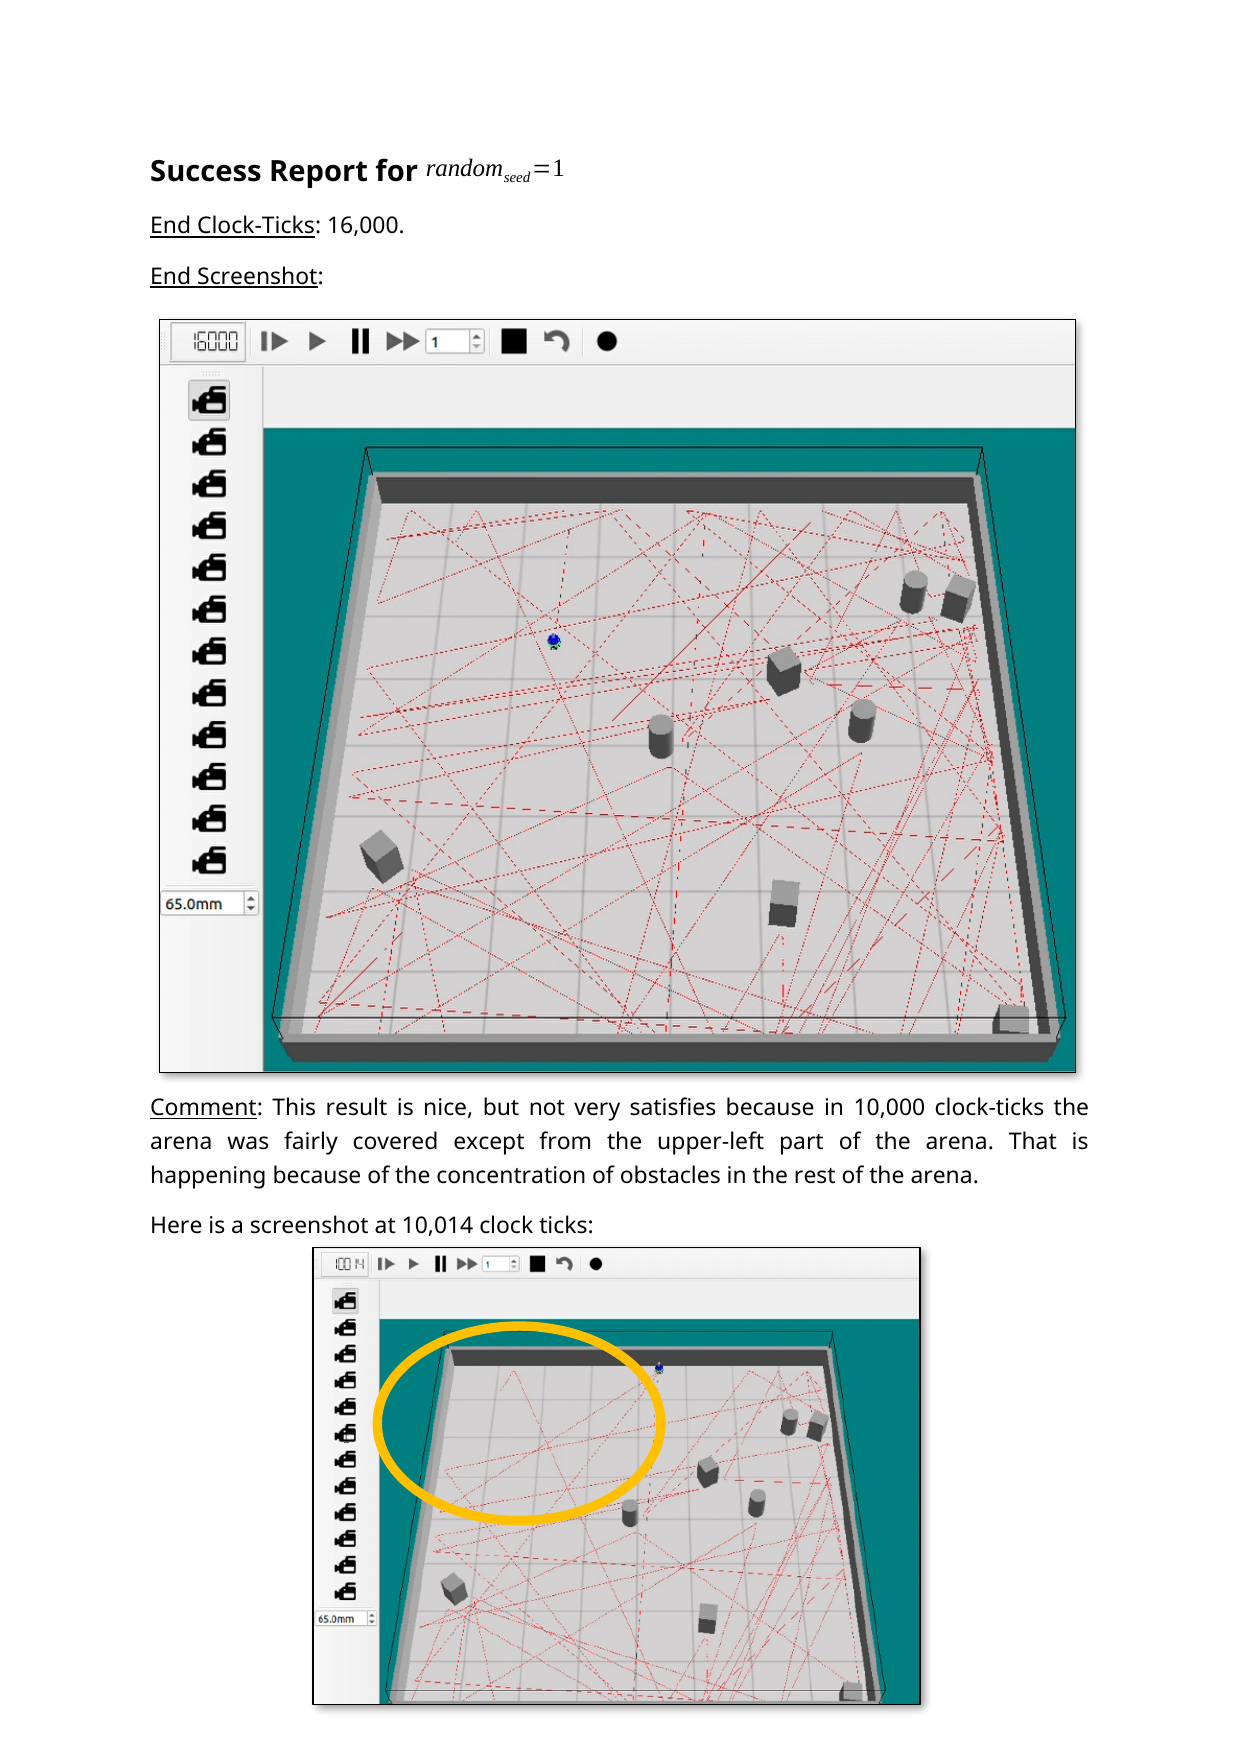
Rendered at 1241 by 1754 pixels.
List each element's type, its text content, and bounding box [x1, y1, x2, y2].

text Here is a screenshot at 10,014 clock ticks: [150, 1209, 1090, 1240]
picture [314, 1248, 919, 1704]
text End Clock-Ticks: 16,000. [150, 209, 1090, 241]
picture [160, 320, 1075, 1072]
text End Screenshot: [150, 260, 1090, 291]
text Success Report for [150, 150, 1090, 190]
